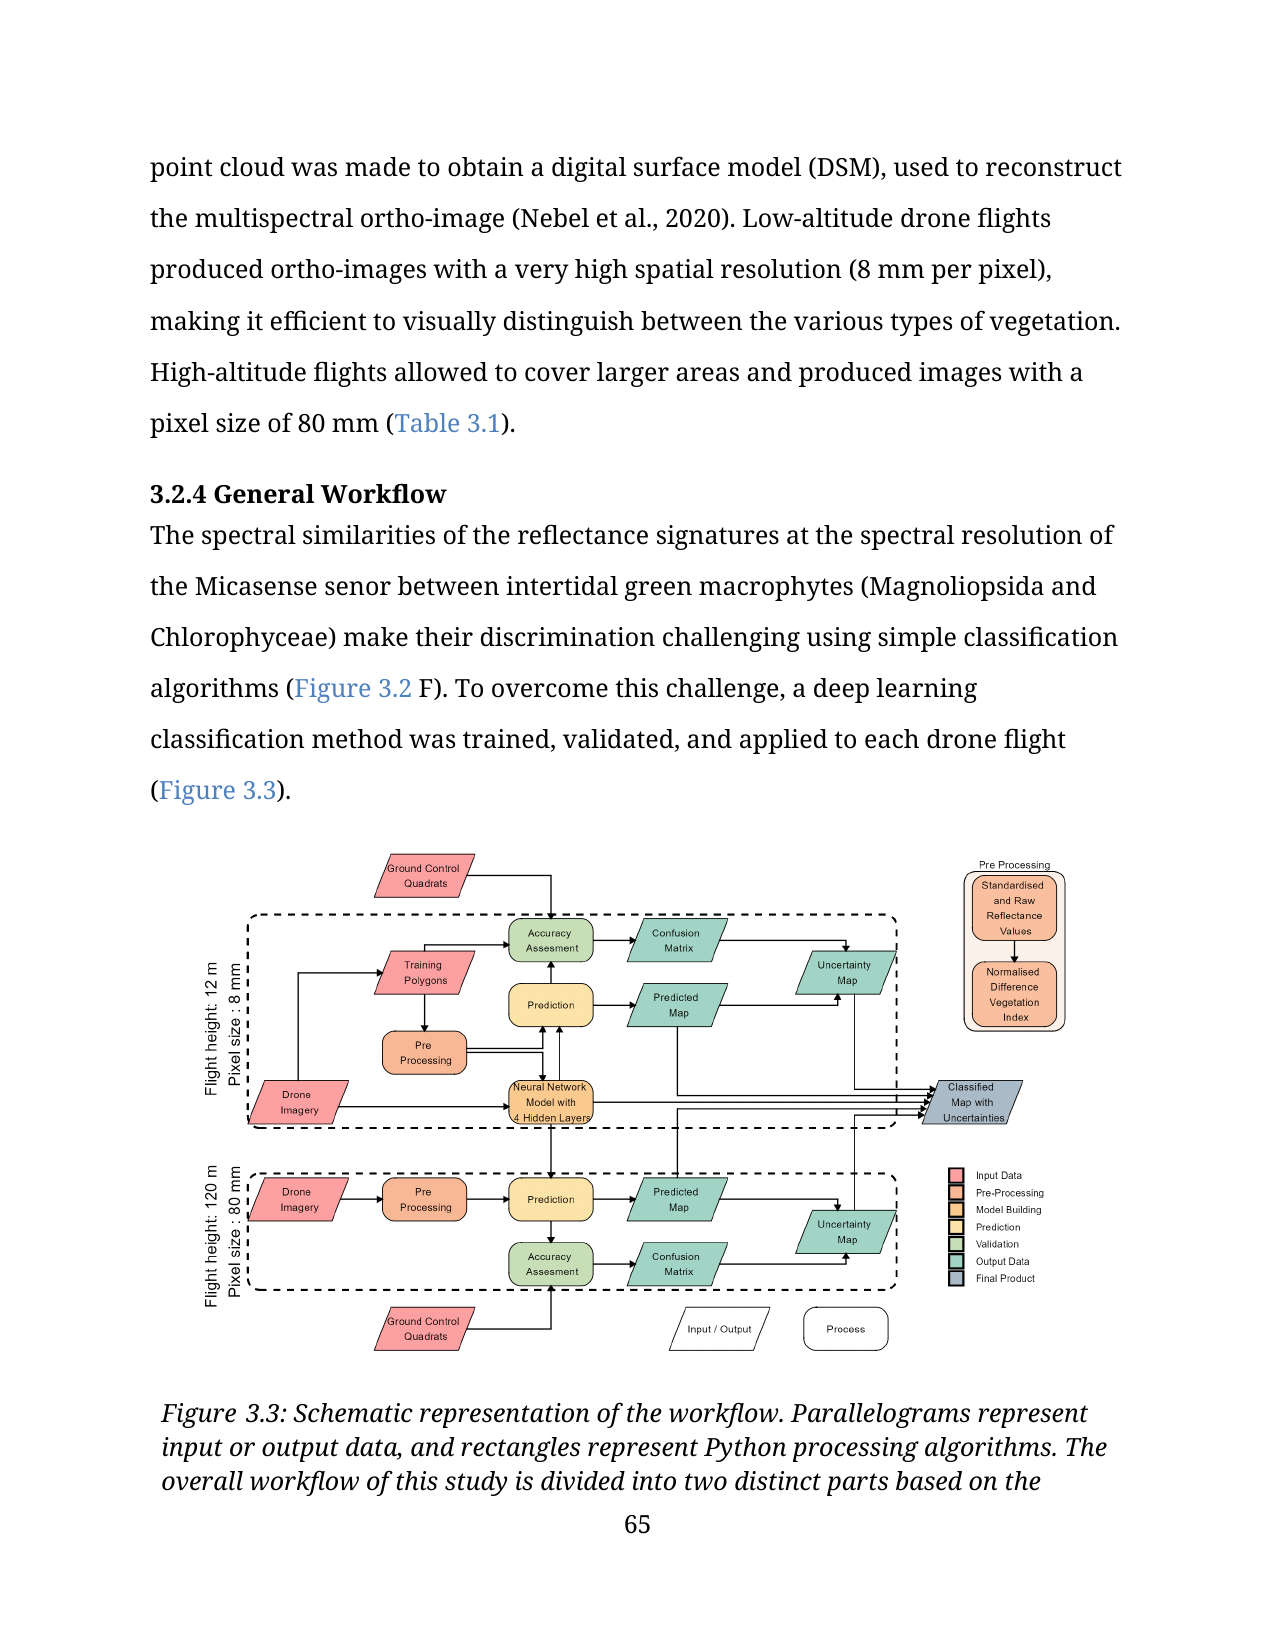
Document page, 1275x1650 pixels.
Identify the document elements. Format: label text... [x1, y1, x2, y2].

subtitle 3.2.4 General Workflow [150, 477, 1125, 511]
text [150, 150, 1125, 439]
picture [180, 830, 1107, 1375]
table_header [150, 830, 1125, 1498]
text The spectral similarities of the reflectance signatures at the spectral resolution of the Micasense senor between intertidal green macrophytes (Magnoliopsida and Chlorophyceae) make their discrimination challenging using simple classification algorithms (Figure 3.2 F). To overcome this challenge, a deep learning classification method was trained, validated, and applied to each drone flight (Figure 3.3). [150, 517, 1125, 807]
